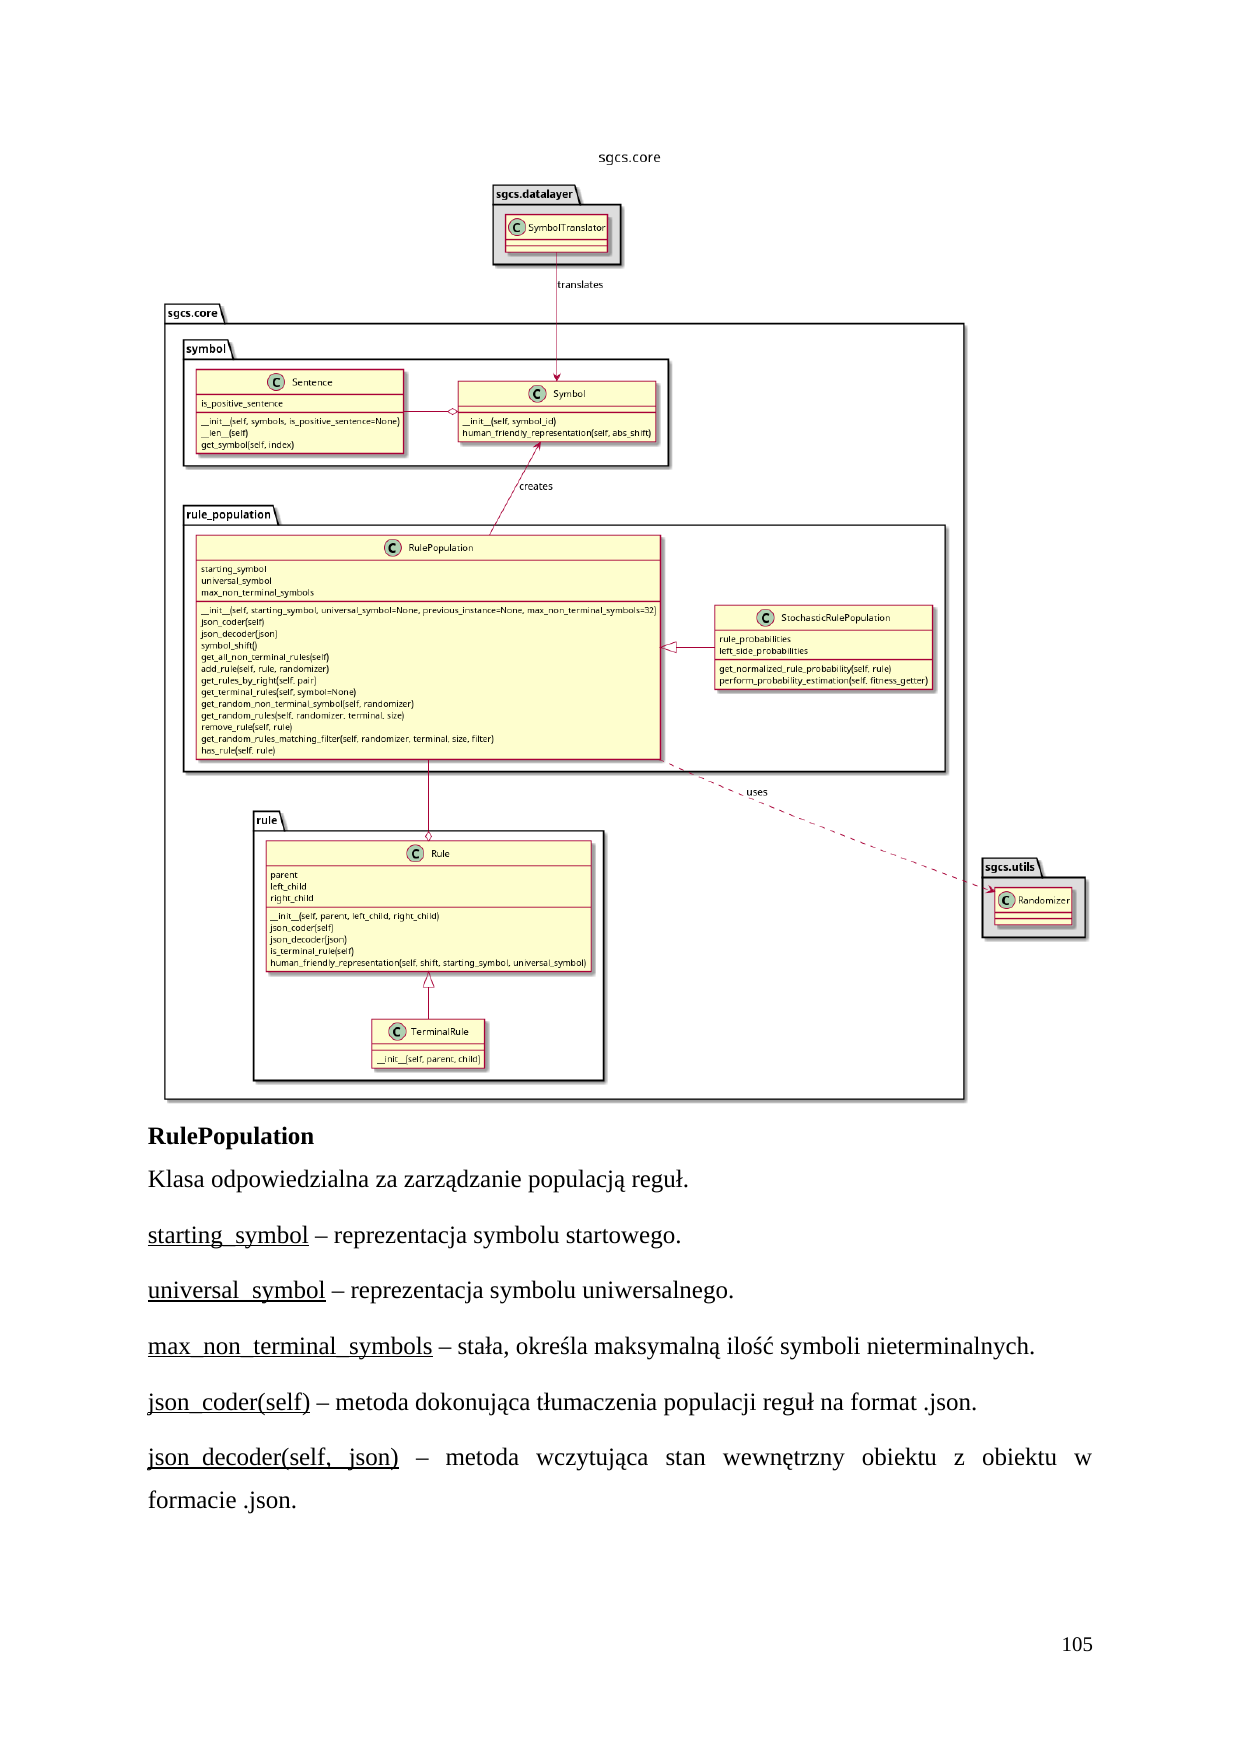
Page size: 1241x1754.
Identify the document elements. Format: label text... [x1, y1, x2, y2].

text max_non_terminal_symbols – stała, określa maksymalną ilość symboli nieterminalnych. [148, 1331, 1093, 1360]
text json_decoder(self, json) – metoda wczytująca stan wewnętrzny obiektu z obiektu w formacie .json. [148, 1442, 1093, 1514]
text universal_symbol – reprezentacja symbolu uniwersalnego. [148, 1275, 1093, 1304]
text starting_symbol – reprezentacja symbolu startowego. [148, 1220, 1093, 1248]
text json_coder(self) – metoda dokonująca tłumaczenia populacji reguł na format .json. [148, 1387, 1093, 1415]
text Klasa odpowiedzialna za zarządzanie populacją reguł. [148, 1164, 1093, 1193]
text RulePopulation [148, 1107, 1093, 1150]
picture [147, 147, 1093, 1107]
